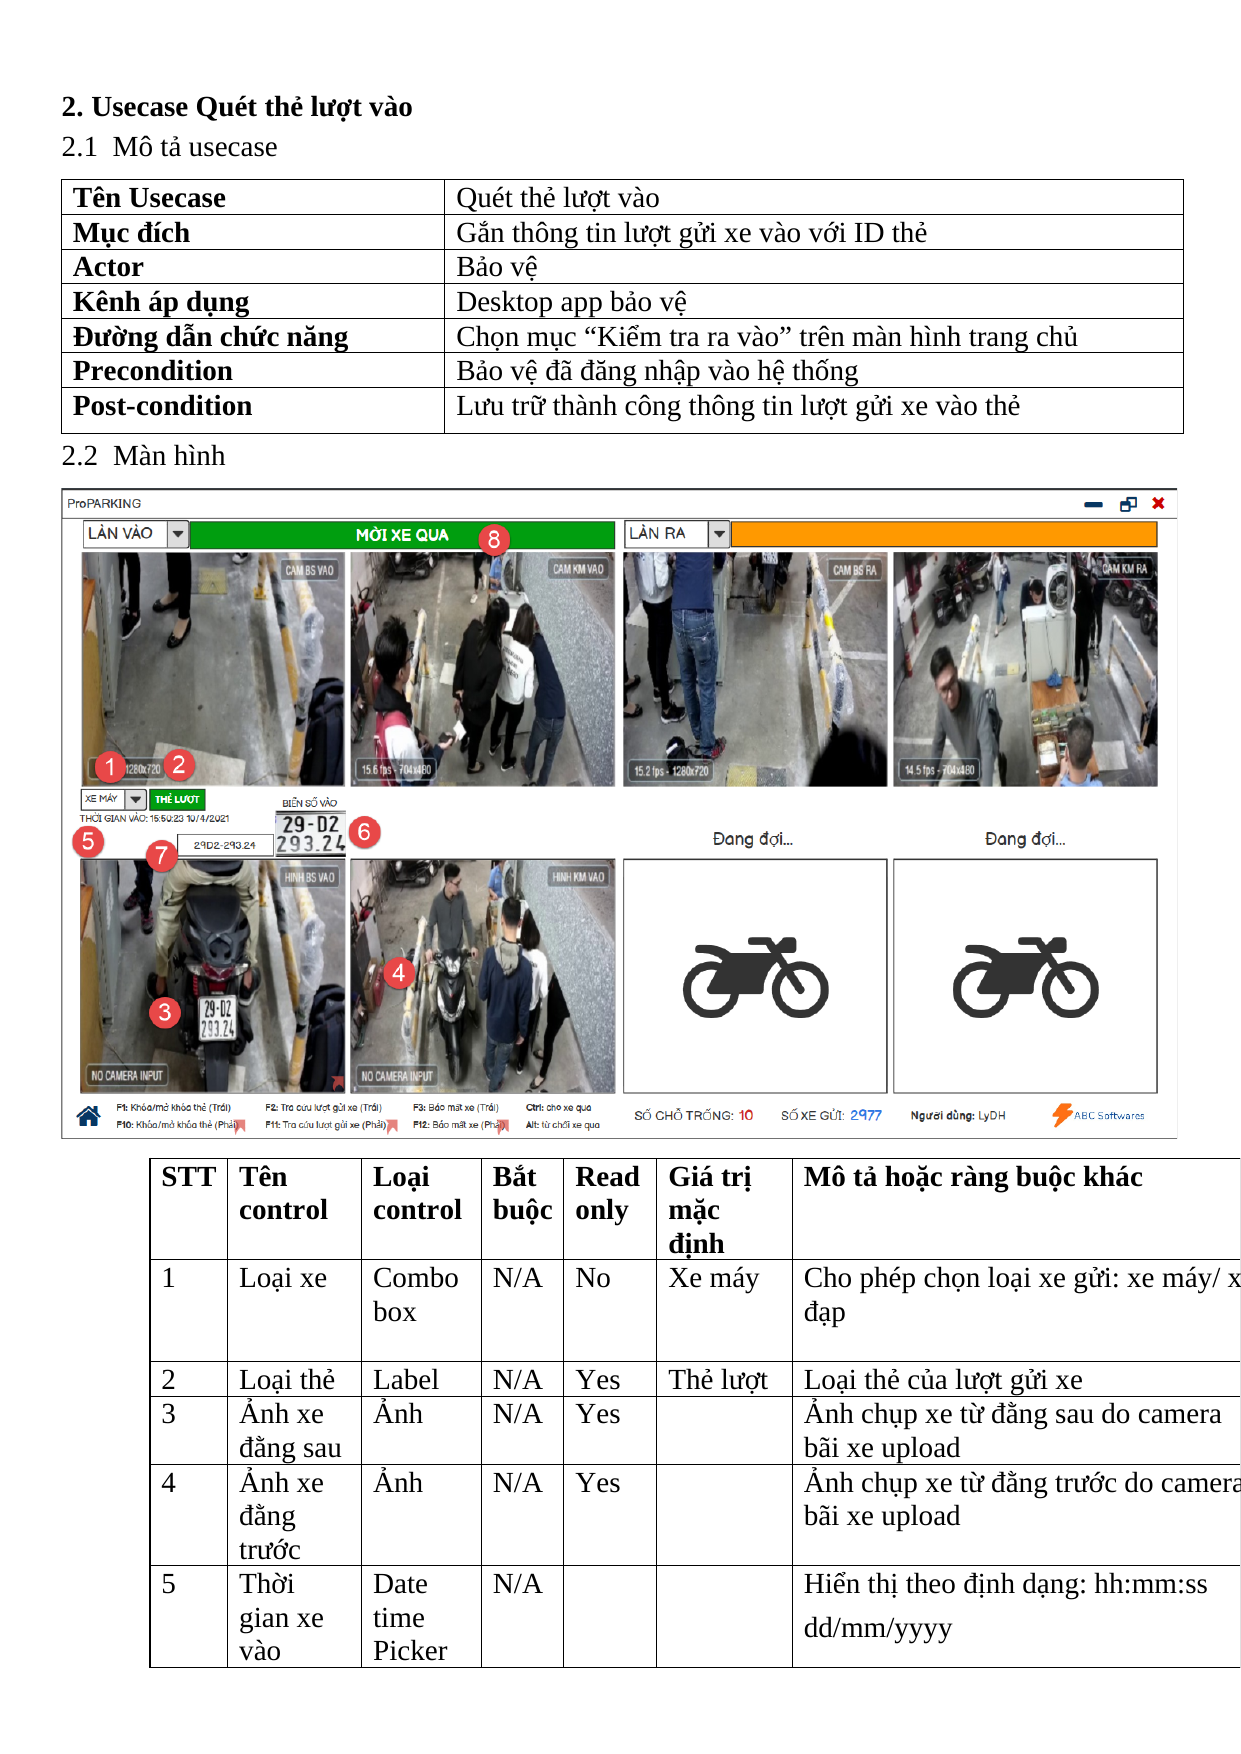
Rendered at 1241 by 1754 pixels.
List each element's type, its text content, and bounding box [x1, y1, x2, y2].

table_cell 3 [151, 1397, 227, 1464]
table_cell Date time Picker [362, 1566, 481, 1667]
table_header Read only [564, 1159, 656, 1259]
table_cell Ảnh xe đằng trước [228, 1465, 361, 1565]
table_cell Gắn thông tin lượt gửi xe vào với ID thẻ [445, 215, 1183, 248]
table_cell Ảnh chụp xe từ đằng trước do camera bãi xe upload [793, 1465, 1240, 1565]
table_cell 4 [151, 1465, 227, 1565]
table_cell Kênh áp dụng [62, 284, 444, 318]
table_cell [657, 1465, 792, 1565]
table_cell 5 [151, 1566, 227, 1667]
table_cell Loại thẻ [228, 1362, 361, 1396]
table_cell N/A [482, 1260, 563, 1361]
subtitle Màn hình [61, 438, 1181, 472]
table_cell [564, 1566, 656, 1667]
table_cell Cho phép chọn loại xe gửi: xe máy/ xe đạp [793, 1260, 1240, 1361]
table_cell Desktop app bảo vệ [445, 284, 1183, 318]
table_cell N/A [482, 1465, 563, 1565]
table_header STT [151, 1159, 227, 1259]
table_cell Xe máy [657, 1260, 792, 1361]
table_cell Loại xe [228, 1260, 361, 1361]
table_cell Ảnh xe đằng sau [228, 1397, 361, 1464]
table_cell Loại thẻ của lượt gửi xe [793, 1362, 1240, 1396]
table_cell N/A [482, 1566, 563, 1667]
table_cell [657, 1566, 792, 1667]
table_cell Lưu trữ thành công thông tin lượt gửi xe vào thẻ [445, 388, 1183, 433]
table_header Quét thẻ lượt vào [445, 180, 1183, 214]
table_cell Thẻ lượt [657, 1362, 792, 1396]
table_header Tên control [228, 1159, 361, 1259]
table_header Bắt buộc [482, 1159, 563, 1259]
table_cell Đường dẫn chức năng [62, 319, 444, 352]
table_cell Label [362, 1362, 481, 1396]
table_cell Precondition [62, 353, 444, 387]
table_header Loại control [362, 1159, 481, 1259]
table_cell Yes [564, 1465, 656, 1565]
subtitle Usecase Quét thẻ lượt vào [61, 89, 1181, 122]
table_cell Mục đích [62, 215, 444, 248]
table_cell Combo box [362, 1260, 481, 1361]
table_cell Bảo vệ [445, 250, 1183, 283]
table_cell N/A [482, 1397, 563, 1464]
table_cell Yes [564, 1397, 656, 1464]
picture [61, 488, 1178, 1139]
table_cell 2 [151, 1362, 227, 1396]
table_header Tên Usecase [62, 180, 444, 214]
table_cell Ảnh [362, 1397, 481, 1464]
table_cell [793, 1566, 1240, 1667]
table_cell Ảnh [362, 1465, 481, 1565]
subtitle 2.1 Mô tả usecase [61, 129, 1181, 162]
table_cell Ảnh chụp xe từ đằng sau do camera bãi xe upload [793, 1397, 1240, 1464]
table_cell Chọn mục “Kiểm tra ra vào” trên màn hình trang chủ [445, 319, 1183, 352]
table_cell Post-condition [62, 388, 444, 433]
table_cell Actor [62, 250, 444, 283]
table_cell 1 [151, 1260, 227, 1361]
table_header Giá trị mặc định [657, 1159, 792, 1259]
table_cell No [564, 1260, 656, 1361]
table_header Mô tả hoặc ràng buộc khác [793, 1159, 1240, 1259]
table_cell Thời gian xe vào [228, 1566, 361, 1667]
table_cell Yes [564, 1362, 656, 1396]
table_cell Bảo vệ đã đăng nhập vào hệ thống [445, 353, 1183, 387]
table_cell N/A [482, 1362, 563, 1396]
table_cell [657, 1397, 792, 1464]
